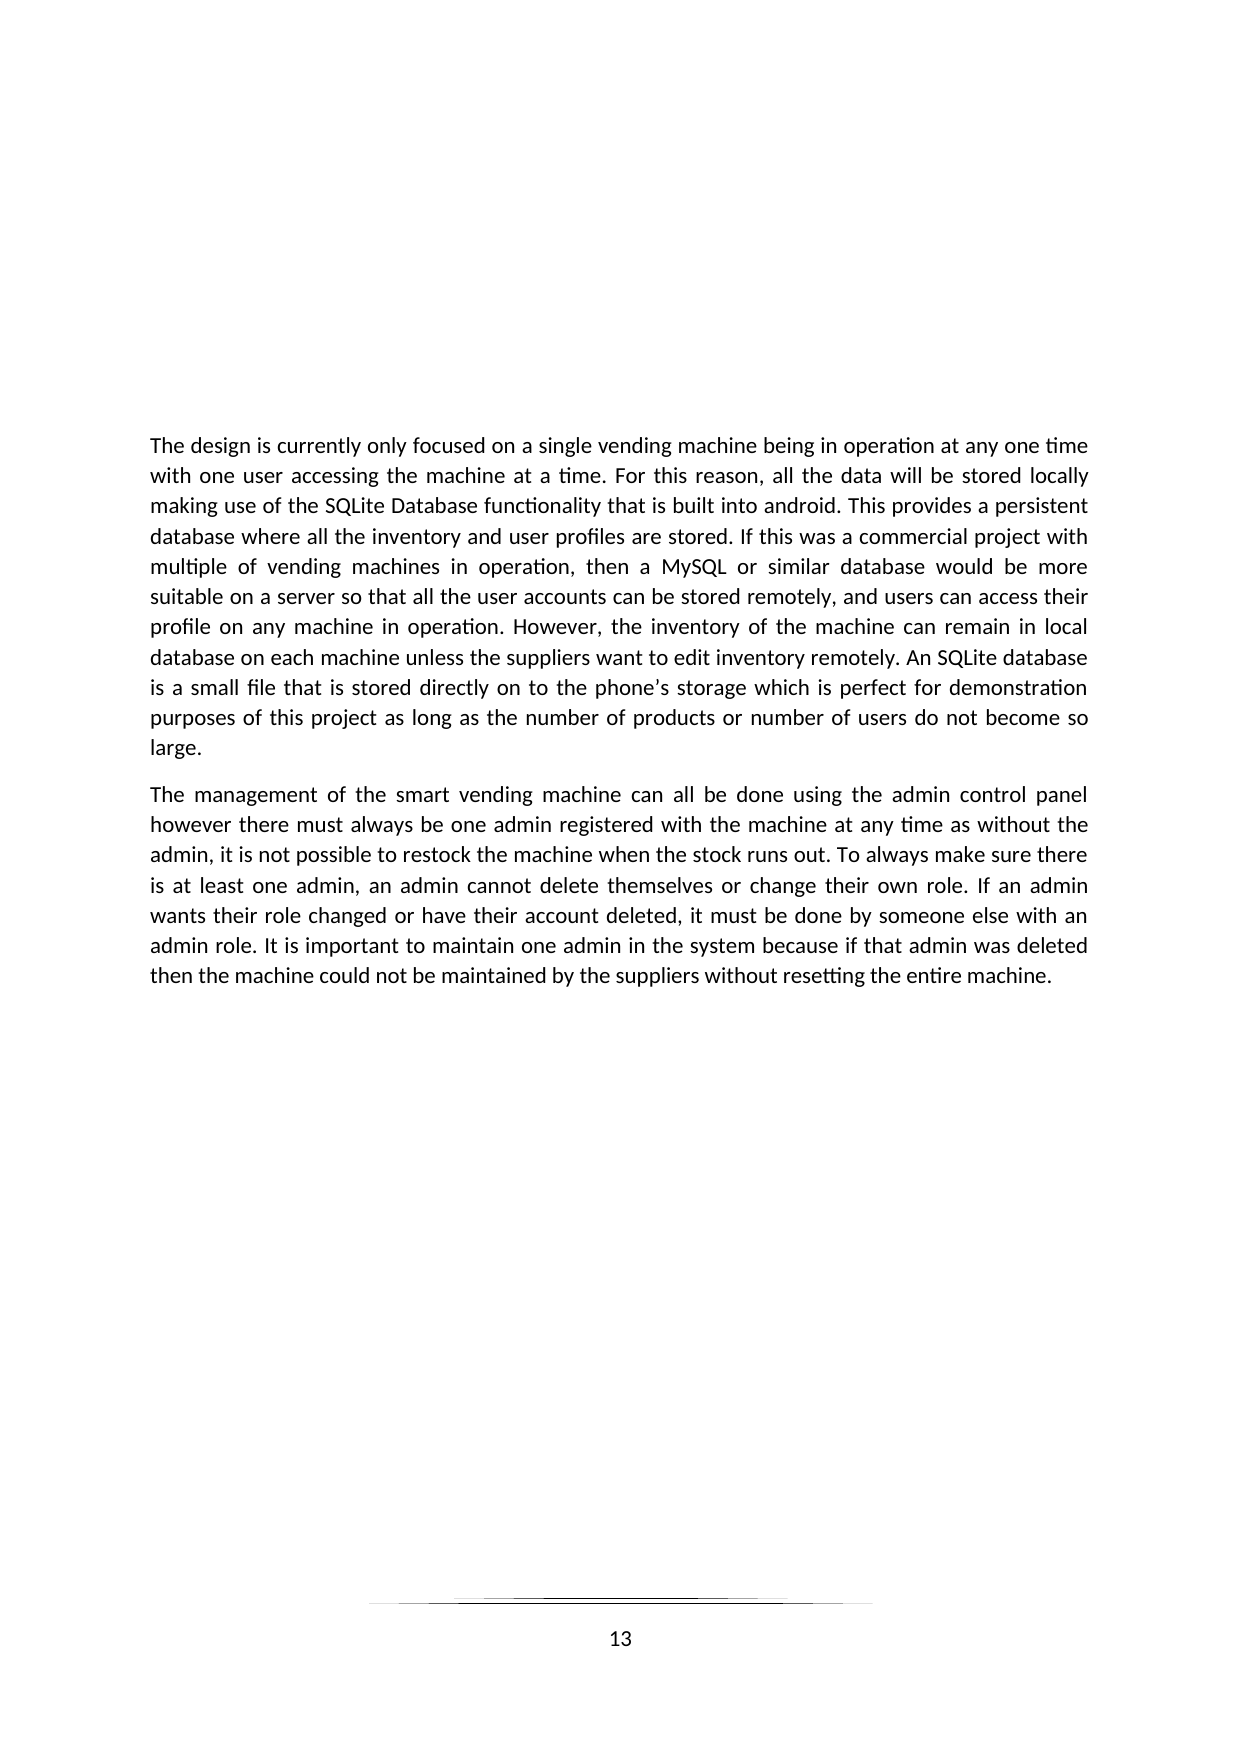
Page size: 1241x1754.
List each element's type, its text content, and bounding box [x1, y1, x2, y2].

text The management of the smart vending machine can all be done using the admin control panel however there must always be one admin registered with the machine at any time as without the admin, it is not possible to restock the machine when the stock runs out. To always make sure there is at least one admin, an admin cannot delete themselves or change their own role. If an admin wants their role changed or have their account deleted, it must be done by someone else with an admin role. It is important to maintain one admin in the system because if that admin was deleted then the machine could not be maintained by the suppliers without resetting the entire machine. [150, 780, 1090, 989]
text The design is currently only focused on a single vending machine being in operation at any one time with one user accessing the machine at a time. For this reason, all the data will be stored locally making use of the SQLite Database functionality that is built into android. This provides a persistent database where all the inventory and user profiles are stored. If this was a commercial project with multiple of vending machines in operation, then a MySQL or similar database would be more suitable on a server so that all the user accounts can be stored remotely, and users can access their profile on any machine in operation. However, the inventory of the machine can remain in local database on each machine unless the suppliers want to edit inventory remotely. An SQLite database is a small file that is stored directly on to the phone’s storage which is perfect for demonstration purposes of this project as long as the number of products or number of users do not become so large. [150, 431, 1090, 761]
